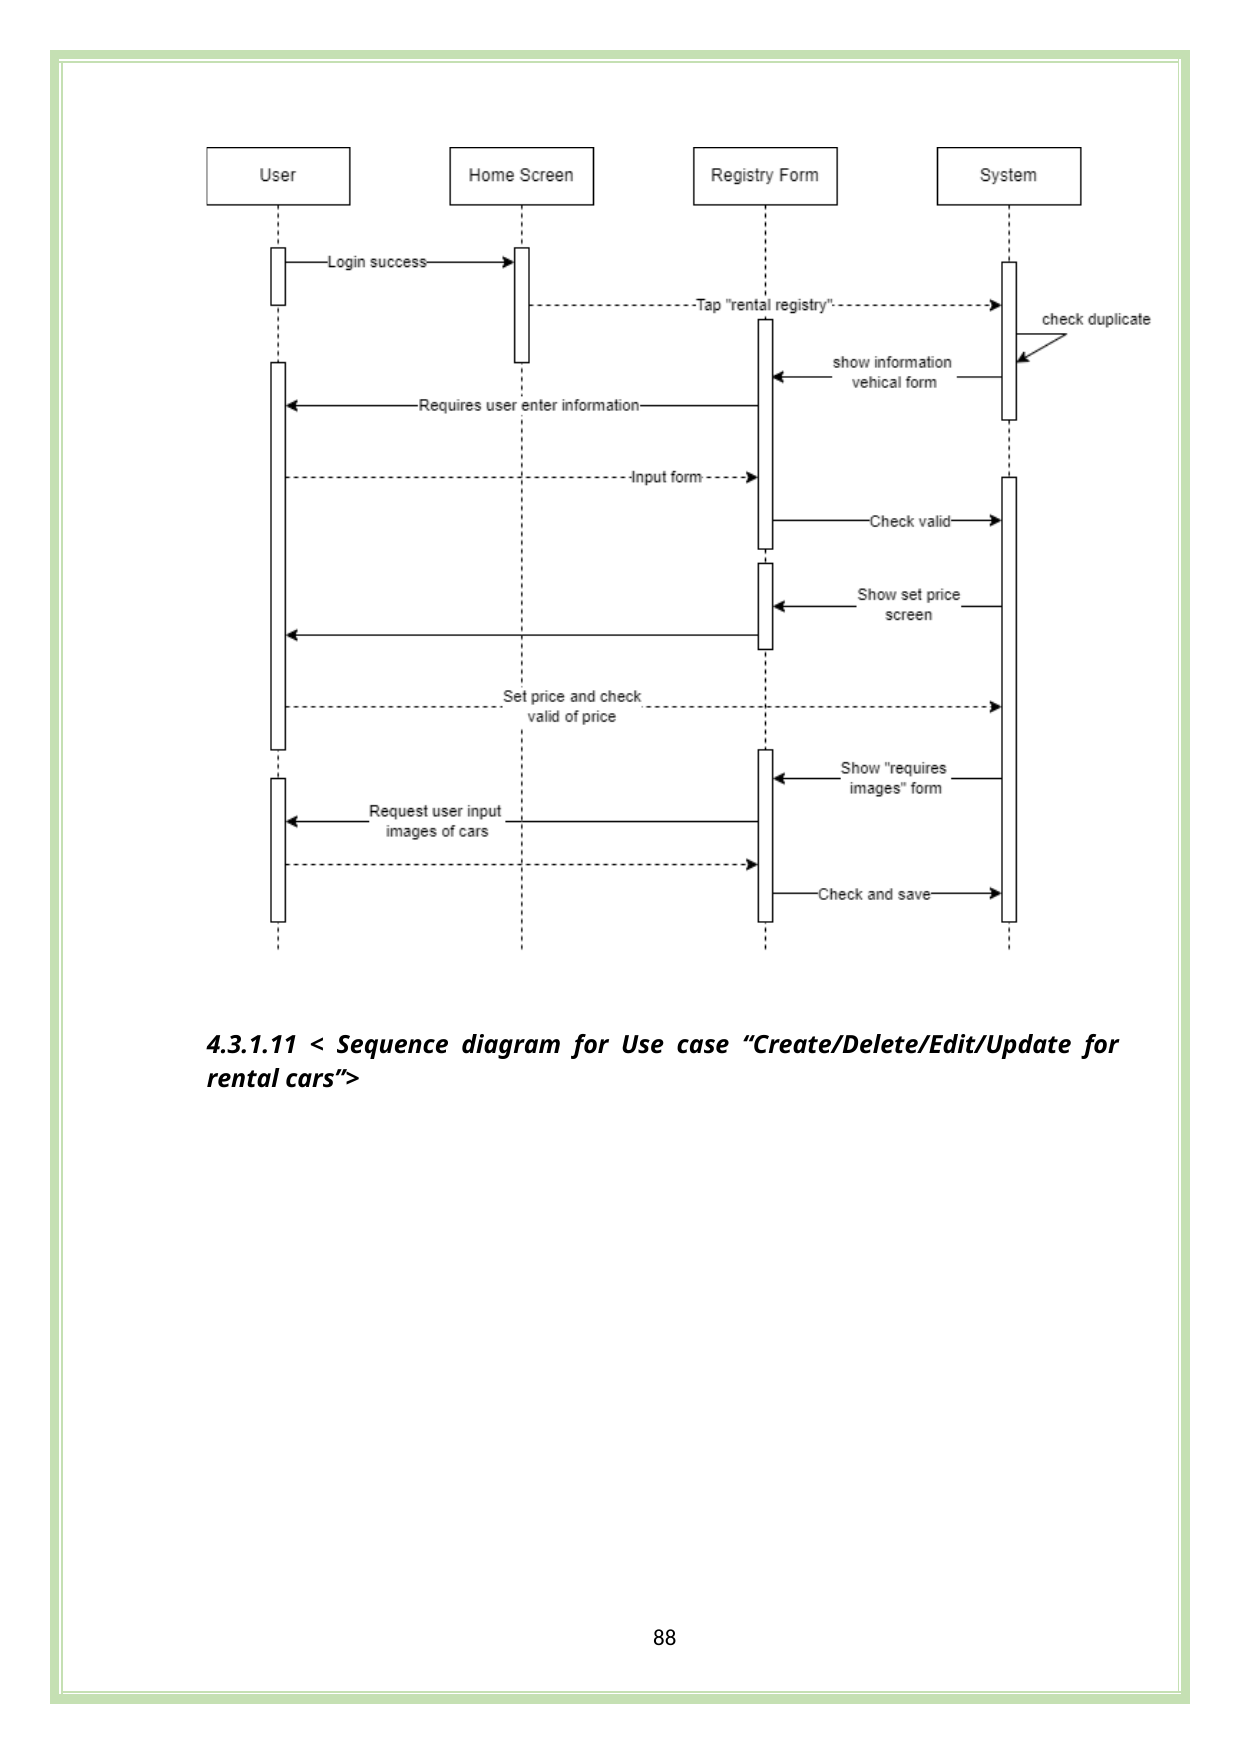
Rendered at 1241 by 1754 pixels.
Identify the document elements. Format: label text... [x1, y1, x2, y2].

picture [206, 147, 1152, 953]
text 4.3.1.11 < Sequence diagram for Use case “Create/Delete/Edit/Update for rental cars”> [207, 1027, 1122, 1095]
